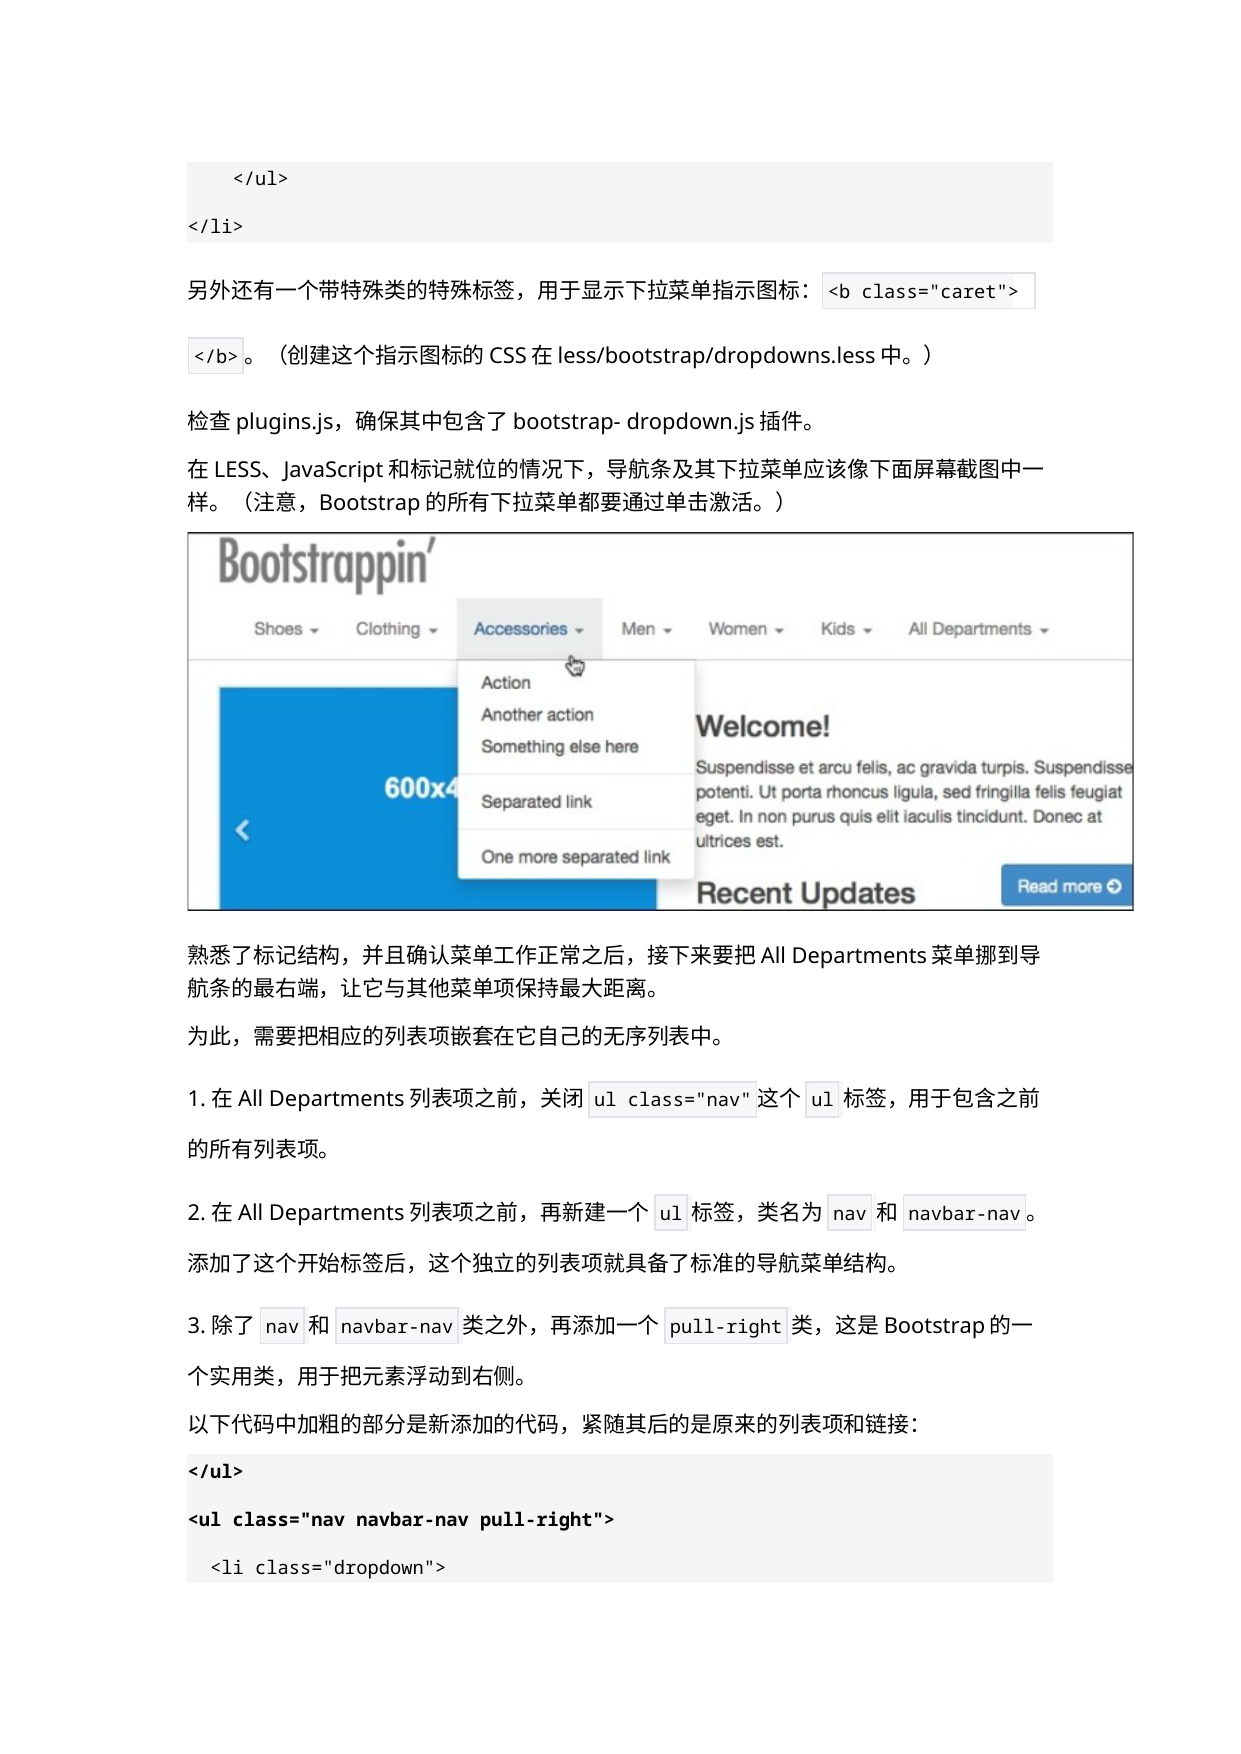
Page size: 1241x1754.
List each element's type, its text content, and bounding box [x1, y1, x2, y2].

text </ul> [187, 1454, 1053, 1487]
text <li class="dropdown"> [187, 1551, 1053, 1583]
text 熟悉了标记结构，并且确认菜单工作正常之后，接下来要把All Departments菜单挪到导航条的最右端，让它与其他菜单项保持最大距离。 [187, 938, 1053, 1003]
text </li> [187, 210, 1053, 243]
text 检查plugins.js，确保其中包含了bootstrap- dropdown.js插件。 [187, 404, 1053, 436]
text 在LESS、JavaScript和标记就位的情况下，导航条及其下拉菜单应该像下面屏幕截图中一样。（注意，Bootstrap的所有下拉菜单都要通过单击激活。） [187, 452, 1053, 517]
picture [187, 532, 1134, 911]
text 为此，需要把相应的列表项嵌套在它自己的无序列表中。 [187, 1019, 1053, 1051]
text 另外还有一个带特殊类的特殊标签，用于显示下拉菜单指示图标：<b class="caret"> </b>。（创建这个指示图标的CSS在less/bootstrap/dropdowns.less中。） [187, 258, 1053, 388]
text <ul class="nav navbar-nav pull-right"> [187, 1503, 1053, 1535]
text </ul> [187, 162, 1053, 194]
text 以下代码中加粗的部分是新添加的代码，紧随其后的是原来的列表项和链接： [187, 1406, 1053, 1439]
text 1. 在All Departments列表项之前，关闭ul class="nav"这个ul标签，用于包含之前的所有列表项。 [187, 1067, 1053, 1164]
text 2. 在All Departments列表项之前，再新建一个ul标签，类名为nav和navbar-nav。添加了这个开始标签后，这个独立的列表项就具备了标准的导航菜单结构。 [187, 1180, 1053, 1278]
text 3. 除了nav和navbar-nav类之外，再添加一个pull-right类，这是Bootstrap的一个实用类，用于把元素浮动到右侧。 [187, 1293, 1053, 1391]
